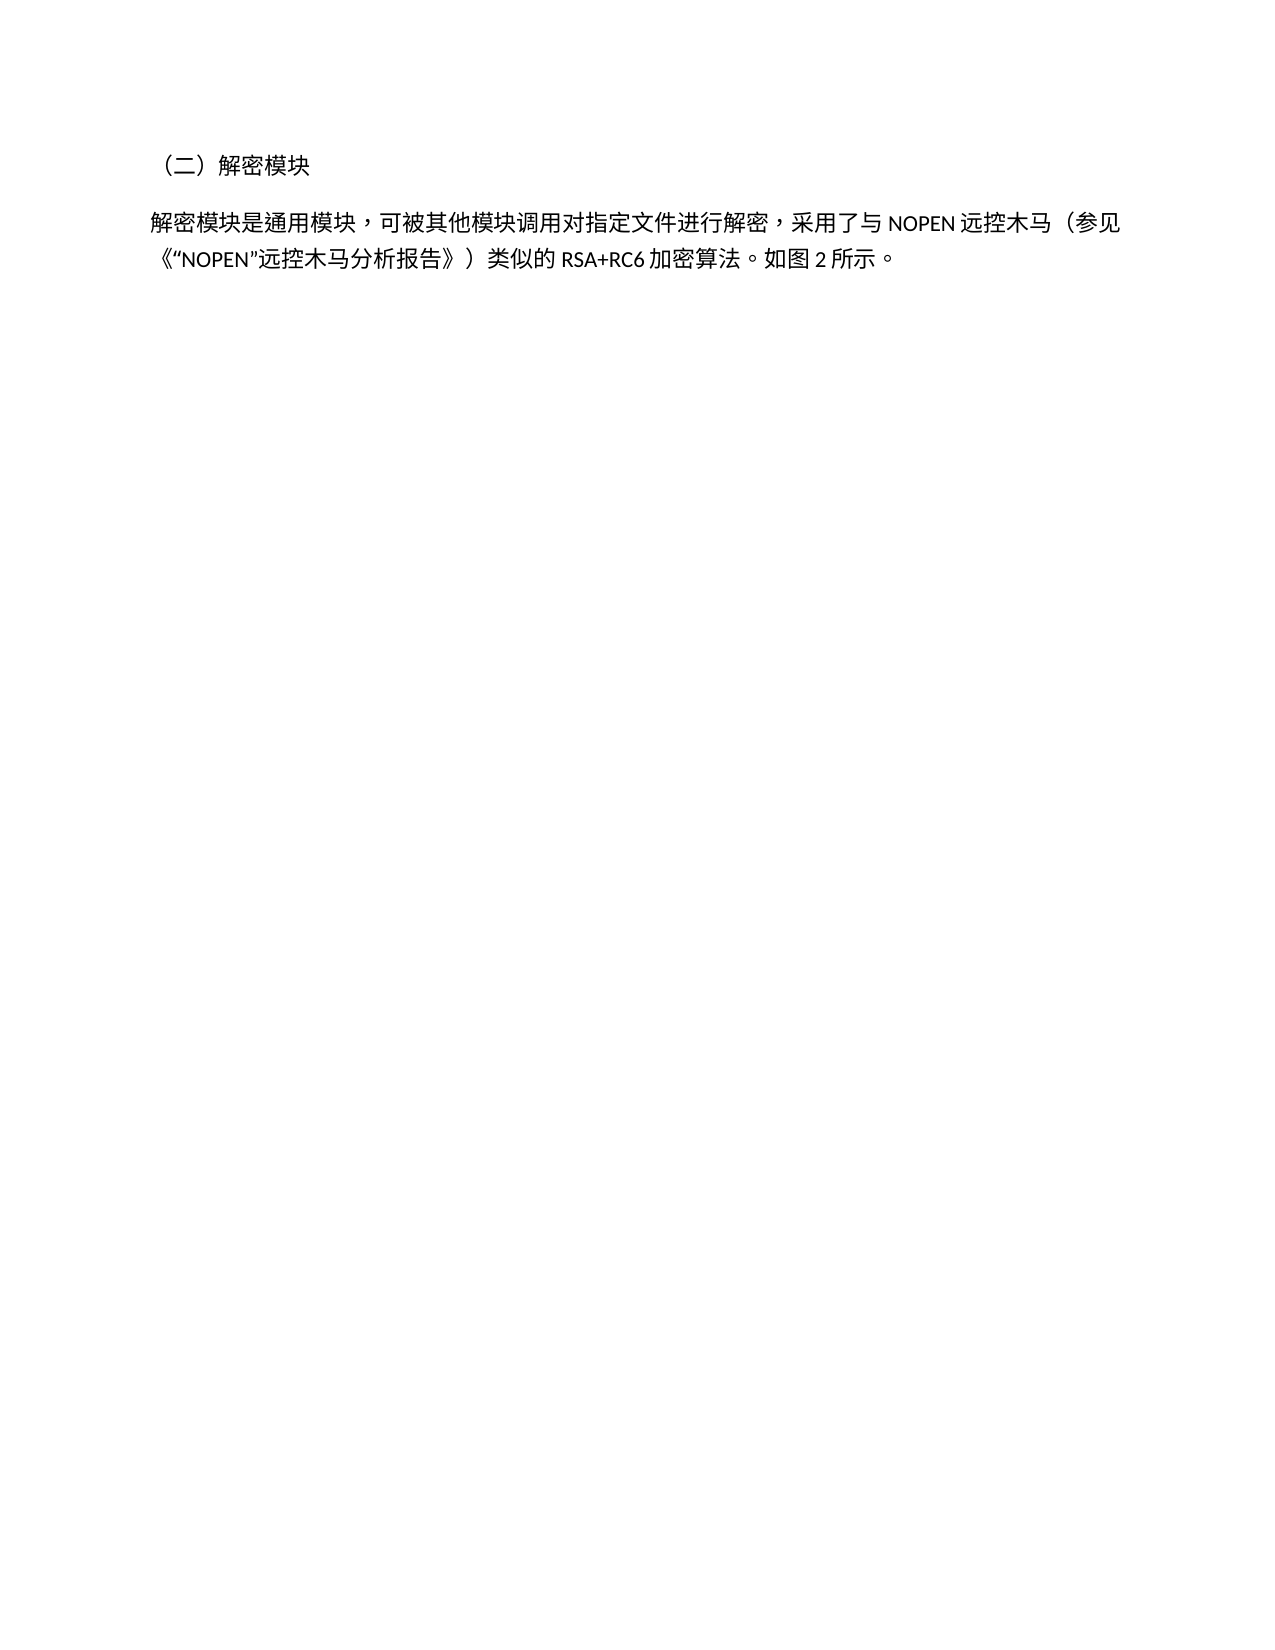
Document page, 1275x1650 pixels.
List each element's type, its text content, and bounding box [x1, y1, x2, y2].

text 解密模块是通用模块，可被其他模块调用对指定文件进行解密，采用了与NOPEN远控木马（参见《“NOPEN”远控木马分析报告》）类似的RSA+RC6加密算法。如图2所示。 [150, 207, 1125, 274]
text （二）解密模块 [150, 150, 1125, 181]
